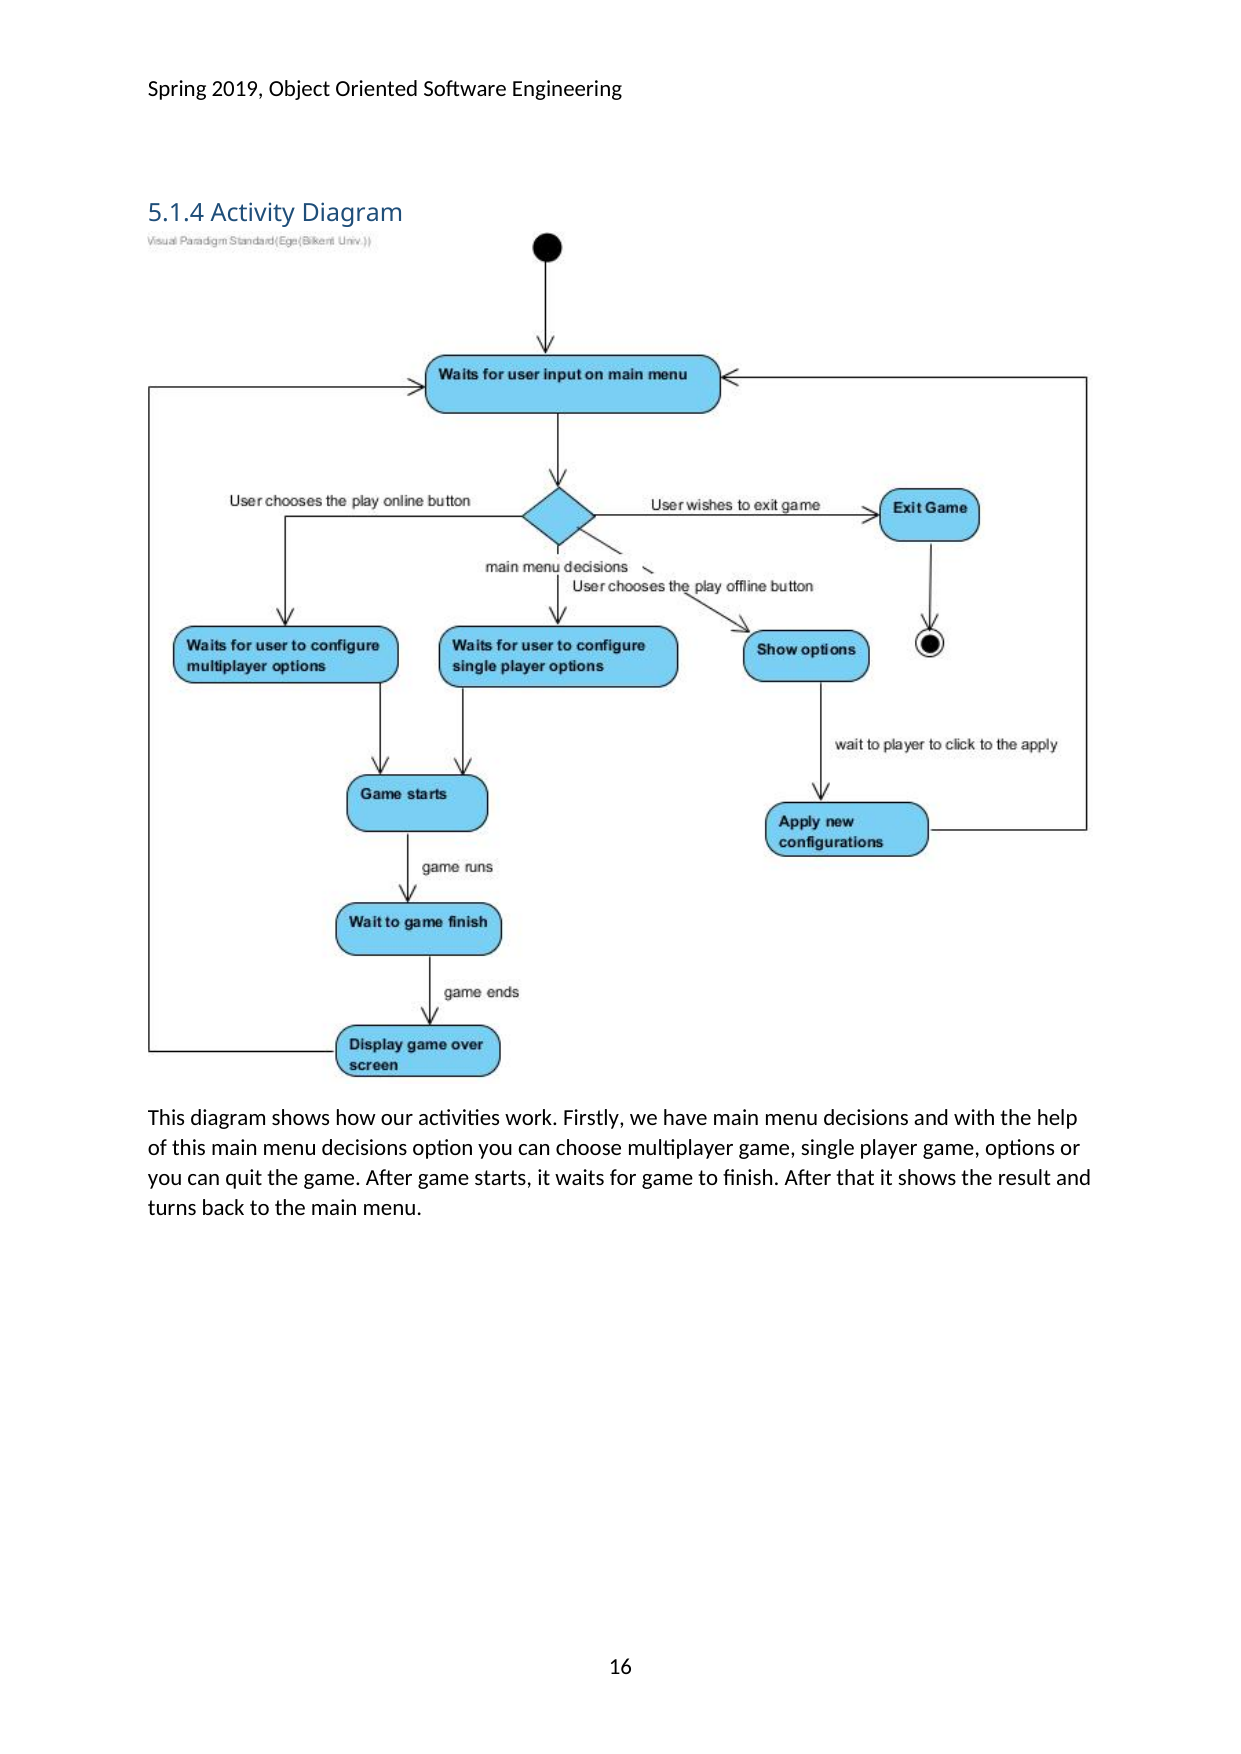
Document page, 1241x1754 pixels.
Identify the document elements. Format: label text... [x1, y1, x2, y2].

picture [147, 231, 1093, 1084]
subtitle 5.1.4 Activity Diagram [148, 194, 1093, 228]
text This diagram shows how our activities work. Firstly, we have main menu decisions and with the help of this main menu decisions option you can choose multiplayer game, single player game, options or you can quit the game. After game starts, it waits for game to finish. After that it shows the result and turns back to the main menu. [148, 1103, 1093, 1221]
